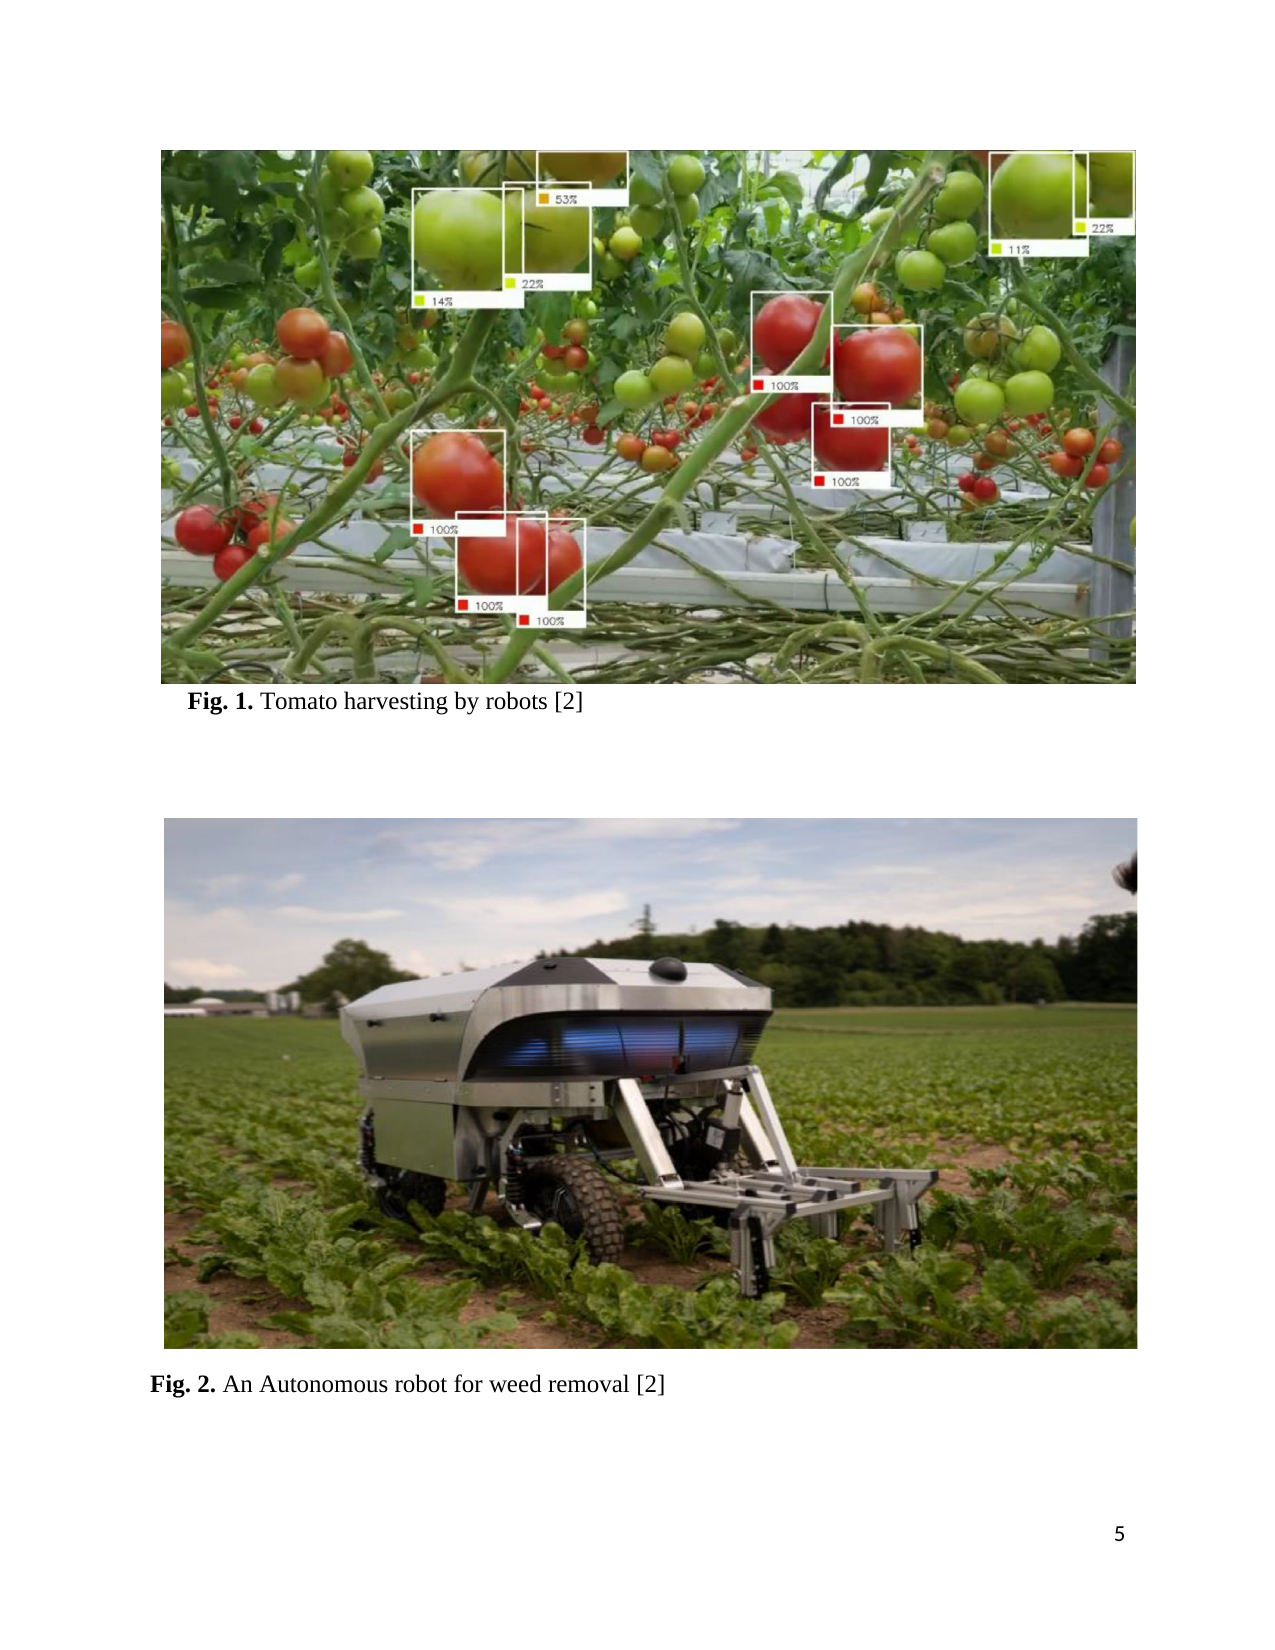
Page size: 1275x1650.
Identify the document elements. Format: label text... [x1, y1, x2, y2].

text Fig. 1. Tomato harvesting by robots [187, 684, 1125, 715]
text Fig. 2. An Autonomous robot for weed removal [150, 829, 1125, 1398]
